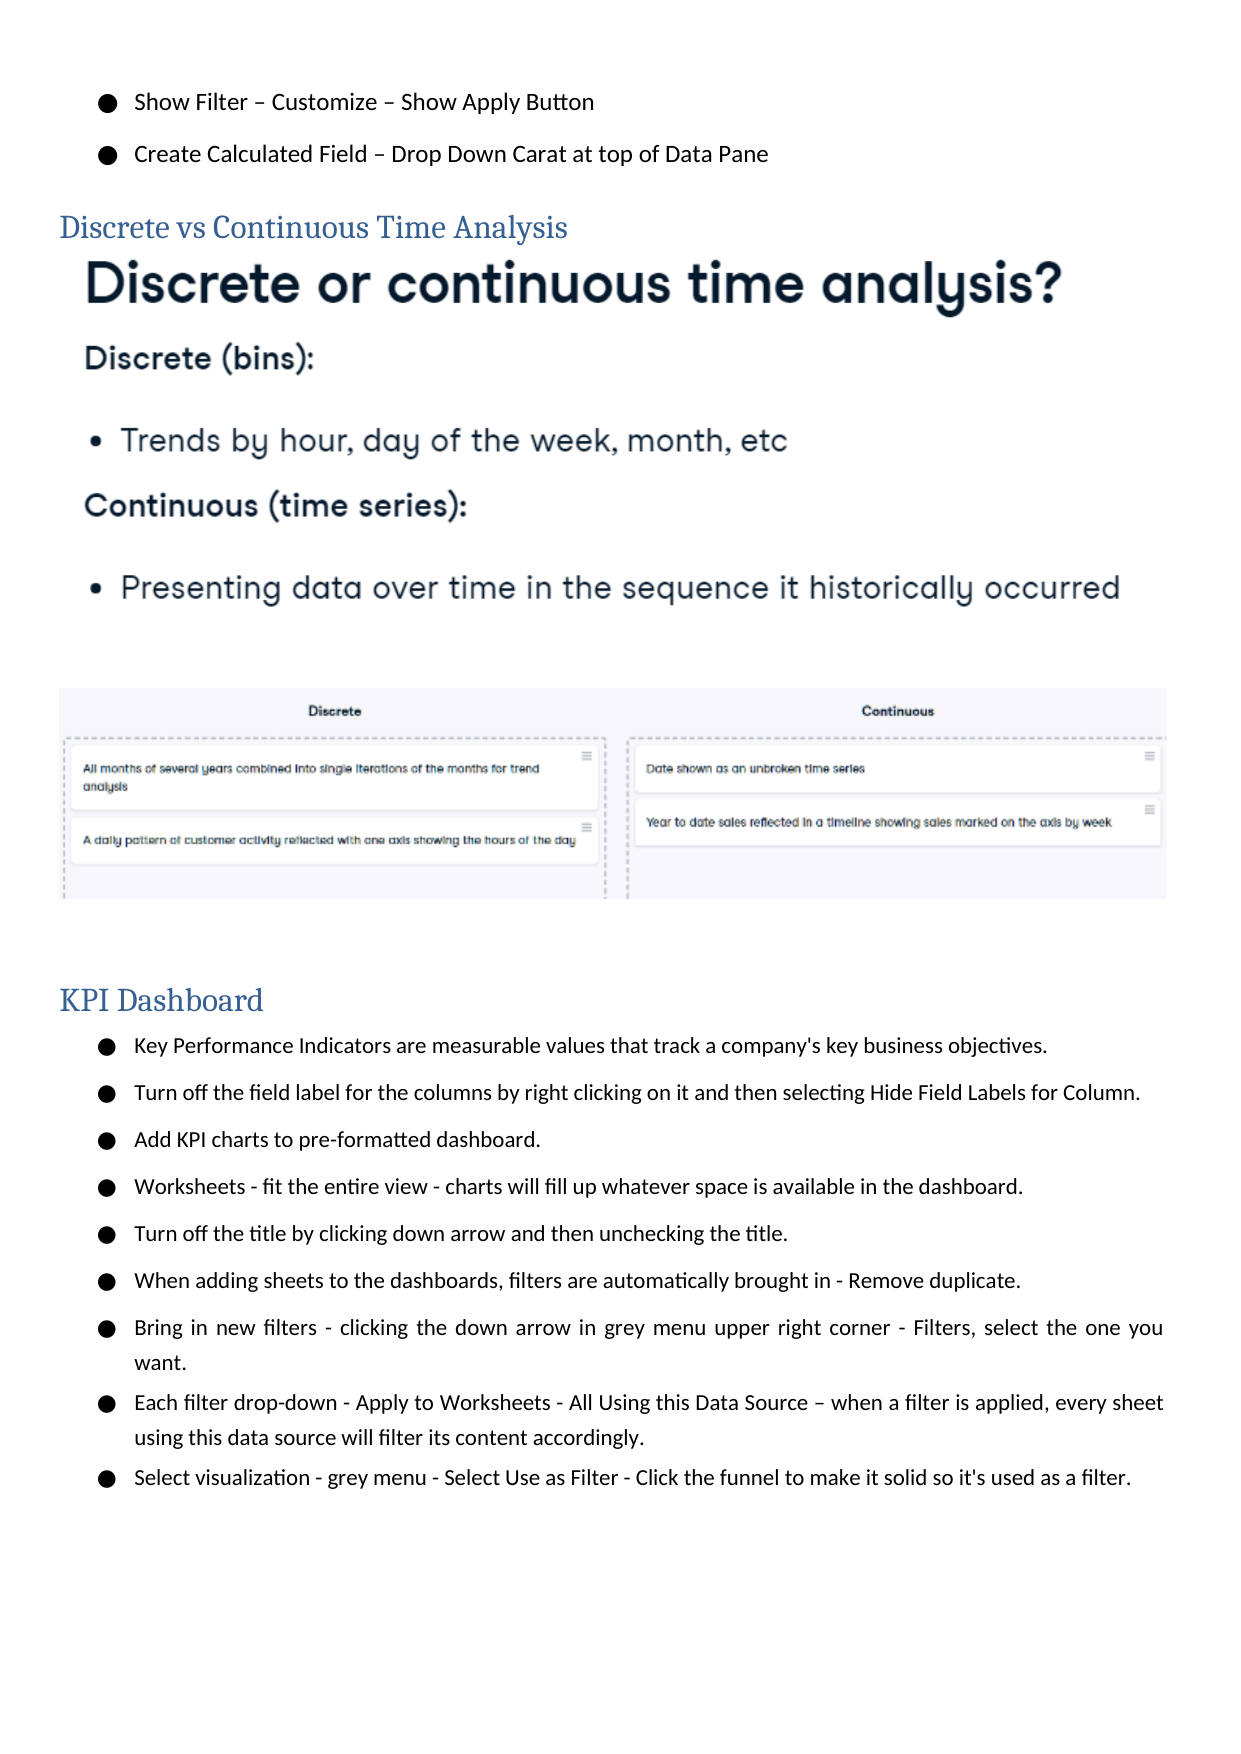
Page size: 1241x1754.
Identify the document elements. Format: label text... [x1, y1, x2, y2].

picture [59, 688, 1167, 899]
subtitle KPI Dashboard [59, 981, 1167, 1019]
list Show Filter – Customize – Show Apply Button [97, 74, 1167, 125]
list Key Performance Indicators are measurable values that track a company's key business objectives. [97, 1019, 1167, 1067]
picture [59, 247, 1167, 664]
list Create Calculated Field – Drop Down Carat at top of Data Pane [97, 125, 1167, 176]
list Select visualization - grey menu - Select Use as Filter - Click the funnel to make it solid so it's used as a filter. [97, 1451, 1167, 1498]
list Worksheets - fit the entire view - charts will fill up whatever space is available in the dashboard. [97, 1161, 1167, 1207]
list Add KPI charts to pre-formatted dashboard. [97, 1113, 1167, 1161]
subtitle Discrete vs Continuous Time Analysis [59, 209, 1167, 247]
list When adding sheets to the dashboards, filters are automatically brought in - Remove duplicate. [97, 1254, 1167, 1301]
list Each filter drop-down - Apply to Worksheets - All Using this Data Source – when a filter is applied, every sheet using this data source will filter its content accordingly. [97, 1376, 1167, 1451]
list Turn off the title by clicking down arrow and then unchecking the title. [97, 1207, 1167, 1254]
list Bring in new filters - clicking the down arrow in grey menu upper right corner - Filters, select the one you want. [97, 1301, 1167, 1376]
list Turn off the field label for the columns by right clicking on it and then selecting Hide Field Labels for Column. [97, 1067, 1167, 1113]
